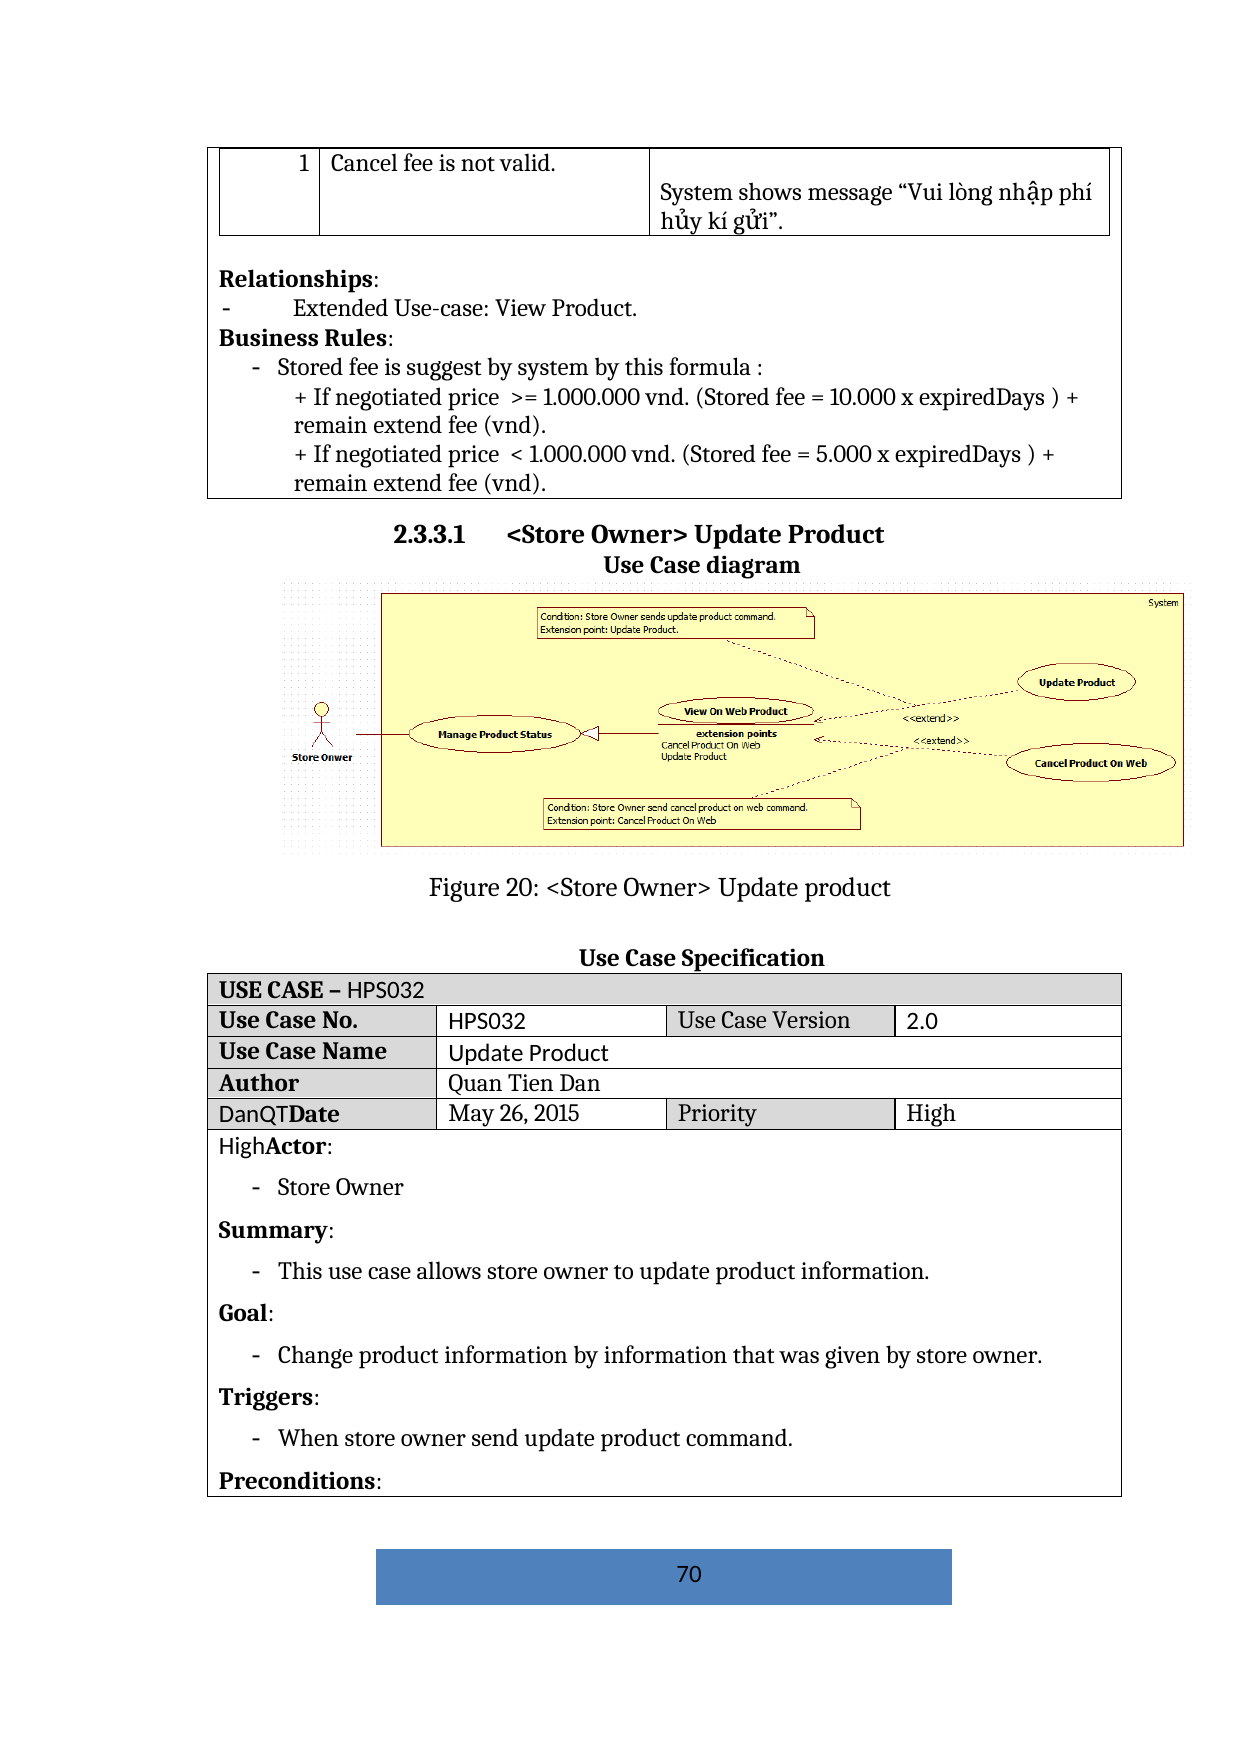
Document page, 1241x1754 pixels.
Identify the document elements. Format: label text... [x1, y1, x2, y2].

table_cell [437, 1037, 1121, 1068]
picture [282, 579, 1197, 860]
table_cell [208, 1130, 1121, 1496]
table_cell Date [208, 1099, 436, 1129]
table_cell Use Case Name [208, 1037, 436, 1068]
table_cell Use Case Version [667, 1006, 894, 1036]
list Use Case Specification [282, 944, 1122, 973]
table_cell Priority [667, 1099, 894, 1129]
table_cell Use Case No. [208, 1006, 436, 1036]
subtitle <Store Owner> Update Product [393, 519, 1122, 551]
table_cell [208, 148, 1121, 498]
table_cell Author [208, 1069, 436, 1097]
table_header USE CASE – [208, 974, 1121, 1004]
list Use Case diagram [282, 551, 1122, 579]
